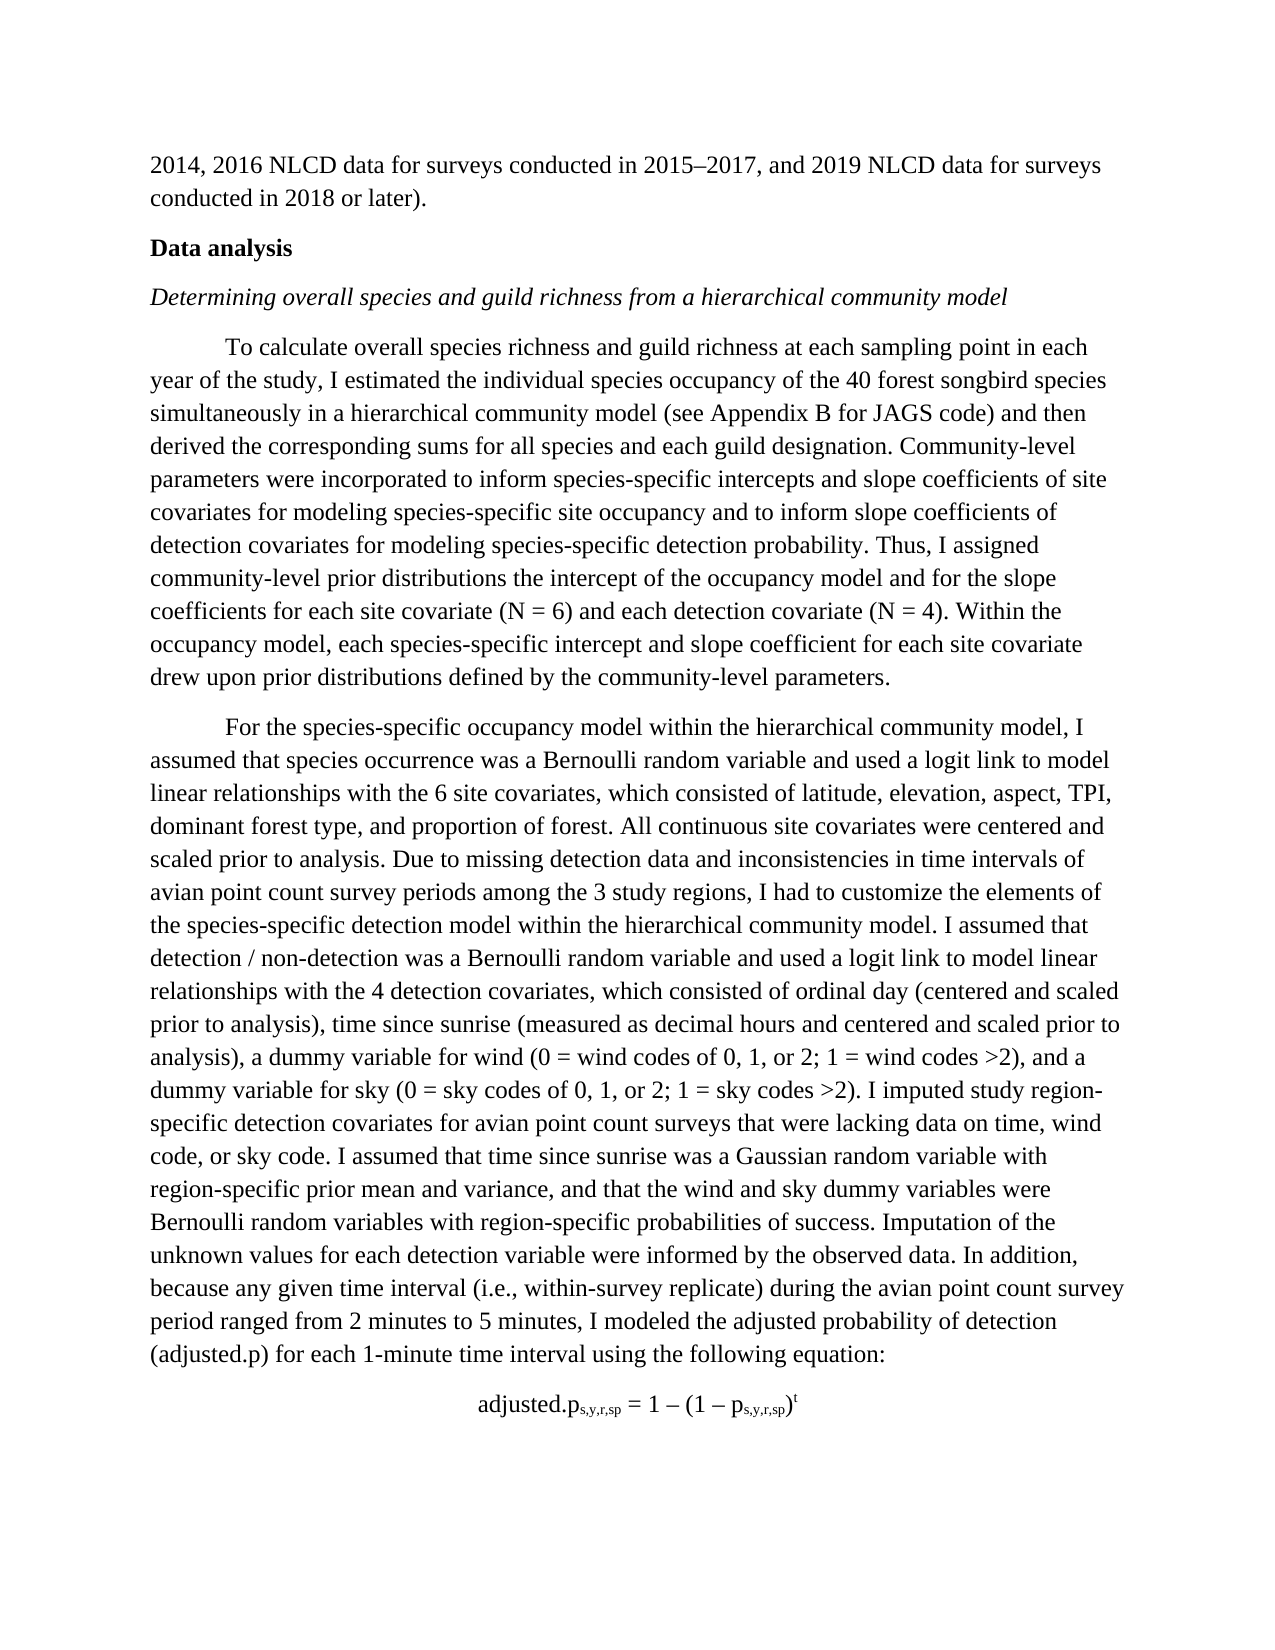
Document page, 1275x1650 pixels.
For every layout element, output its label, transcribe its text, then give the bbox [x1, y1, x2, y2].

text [150, 150, 1125, 212]
text For the species-specific occupancy model within the hierarchical community model, I assumed that species occurrence was a Bernoulli random variable and used a logit link to model linear relationships with the 6 site covariates, which consisted of latitude, elevation, aspect, TPI, dominant forest type, and proportion of forest. All continuous site covariates were centered and scaled prior to analysis. Due to missing detection data and inconsistencies in time intervals of avian point count survey periods among the 3 study regions, I had to customize the elements of the species-specific detection model within the hierarchical community model. I assumed that detection / non-detection was a Bernoulli random variable and used a logit link to model linear relationships with the 4 detection covariates, which consisted of ordinal day (centered and scaled prior to analysis), time since sunrise (measured as decimal hours and centered and scaled prior to analysis), a dummy variable for wind (0 = wind codes of 0, 1, or 2; 1 = wind codes >2), and a dummy variable for sky (0 = sky codes of 0, 1, or 2; 1 = sky codes >2). I imputed study region-specific detection covariates for avian point count surveys that were lacking data on time, wind code, or sky code. I assumed that time since sunrise was a Gaussian random variable with region-specific prior mean and variance, and that the wind and sky dummy variables were Bernoulli random variables with region-specific probabilities of success. Imputation of the unknown values for each detection variable were informed by the observed data. In addition, because any given time interval (i.e., within-survey replicate) during the avian point count survey period ranged from 2 minutes to 5 minutes, I modeled the adjusted probability of detection (adjusted.p) for each 1-minute time interval using the following equation: [150, 712, 1125, 1368]
text Data analysis [150, 233, 1125, 261]
text adjusted.ps,y,r,sp = 1 – (1 – ps,y,r,sp)t [150, 1389, 1125, 1418]
text Determining overall species and guild richness from a hierarchical community model [150, 282, 1125, 311]
text To calculate overall species richness and guild richness at each sampling point in each year of the study, I estimated the individual species occupancy of the 40 forest songbird species simultaneously in a hierarchical community model (see Appendix B for JAGS code) and then derived the corresponding sums for all species and each guild designation. Community-level parameters were incorporated to inform species-specific intercepts and slope coefficients of site covariates for modeling species-specific site occupancy and to inform slope coefficients of detection covariates for modeling species-specific detection probability. Thus, I assigned community-level prior distributions the intercept of the occupancy model and for the slope coefficients for each site covariate (N = 6) and each detection covariate (N = 4). Within the occupancy model, each species-specific intercept and slope coefficient for each site covariate drew upon prior distributions defined by the community-level parameters. [150, 332, 1125, 691]
